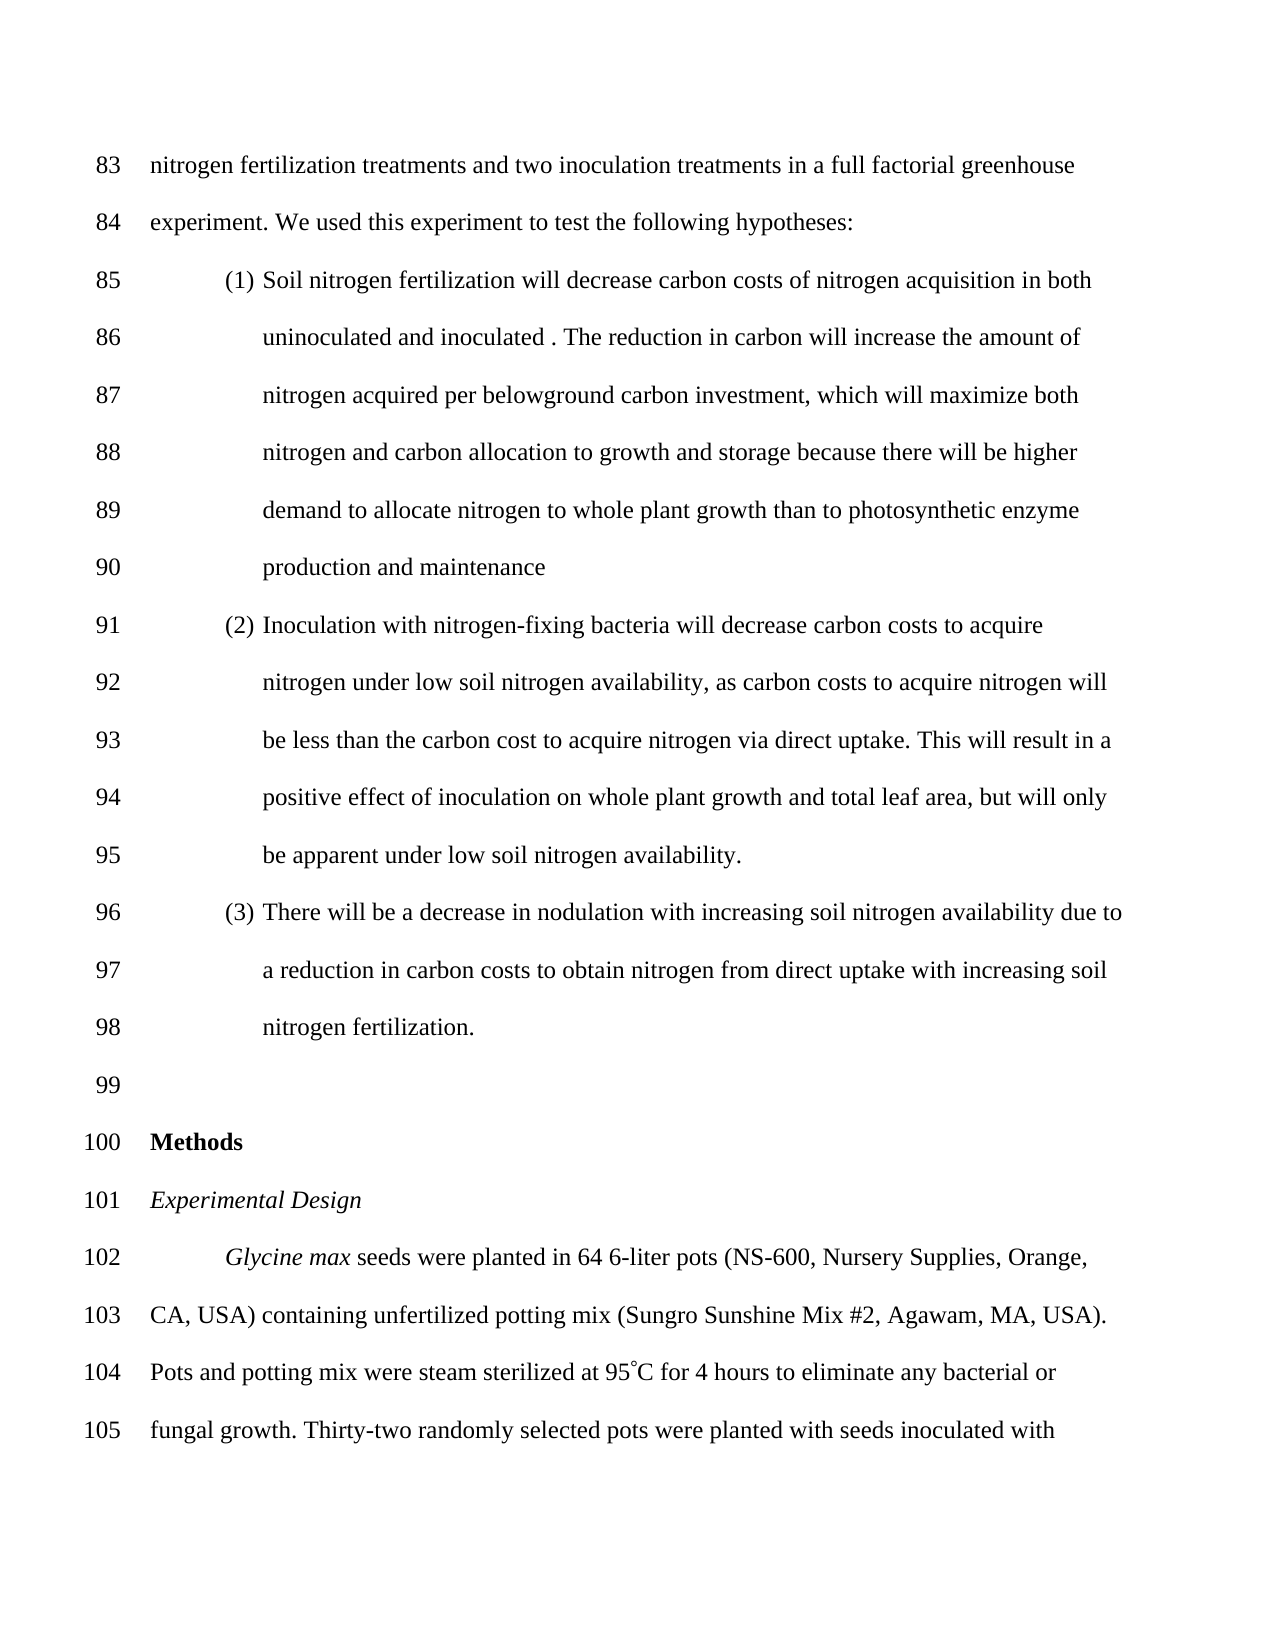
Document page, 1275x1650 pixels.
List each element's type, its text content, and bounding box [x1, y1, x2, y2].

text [150, 1242, 1125, 1444]
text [150, 150, 1125, 236]
list Soil nitrogen fertilization will decrease carbon costs of nitrogen acquisition in both uninoculated and inoculated . The reduction in carbon will increase the amount of nitrogen acquired per belowground carbon investment, which will maximize both nitrogen and carbon allocation to growth and storage because there will be higher demand to allocate nitrogen to whole plant growth than to photosynthetic enzyme production and maintenance [225, 265, 1125, 581]
list There will be a decrease in nodulation with increasing soil nitrogen availability due to a reduction in carbon costs to obtain nitrogen from direct uptake with increasing soil nitrogen fertilization. [225, 897, 1125, 1041]
text Experimental Design [150, 1185, 1125, 1214]
list Inoculation with nitrogen-fixing bacteria will decrease carbon costs to acquire nitrogen under low soil nitrogen availability, as carbon costs to acquire nitrogen will be less than the carbon cost to acquire nitrogen via direct uptake. This will result in a positive effect of inoculation on whole plant growth and total leaf area, but will only be apparent under low soil nitrogen availability. [225, 610, 1125, 869]
text Methods [150, 1127, 1125, 1156]
